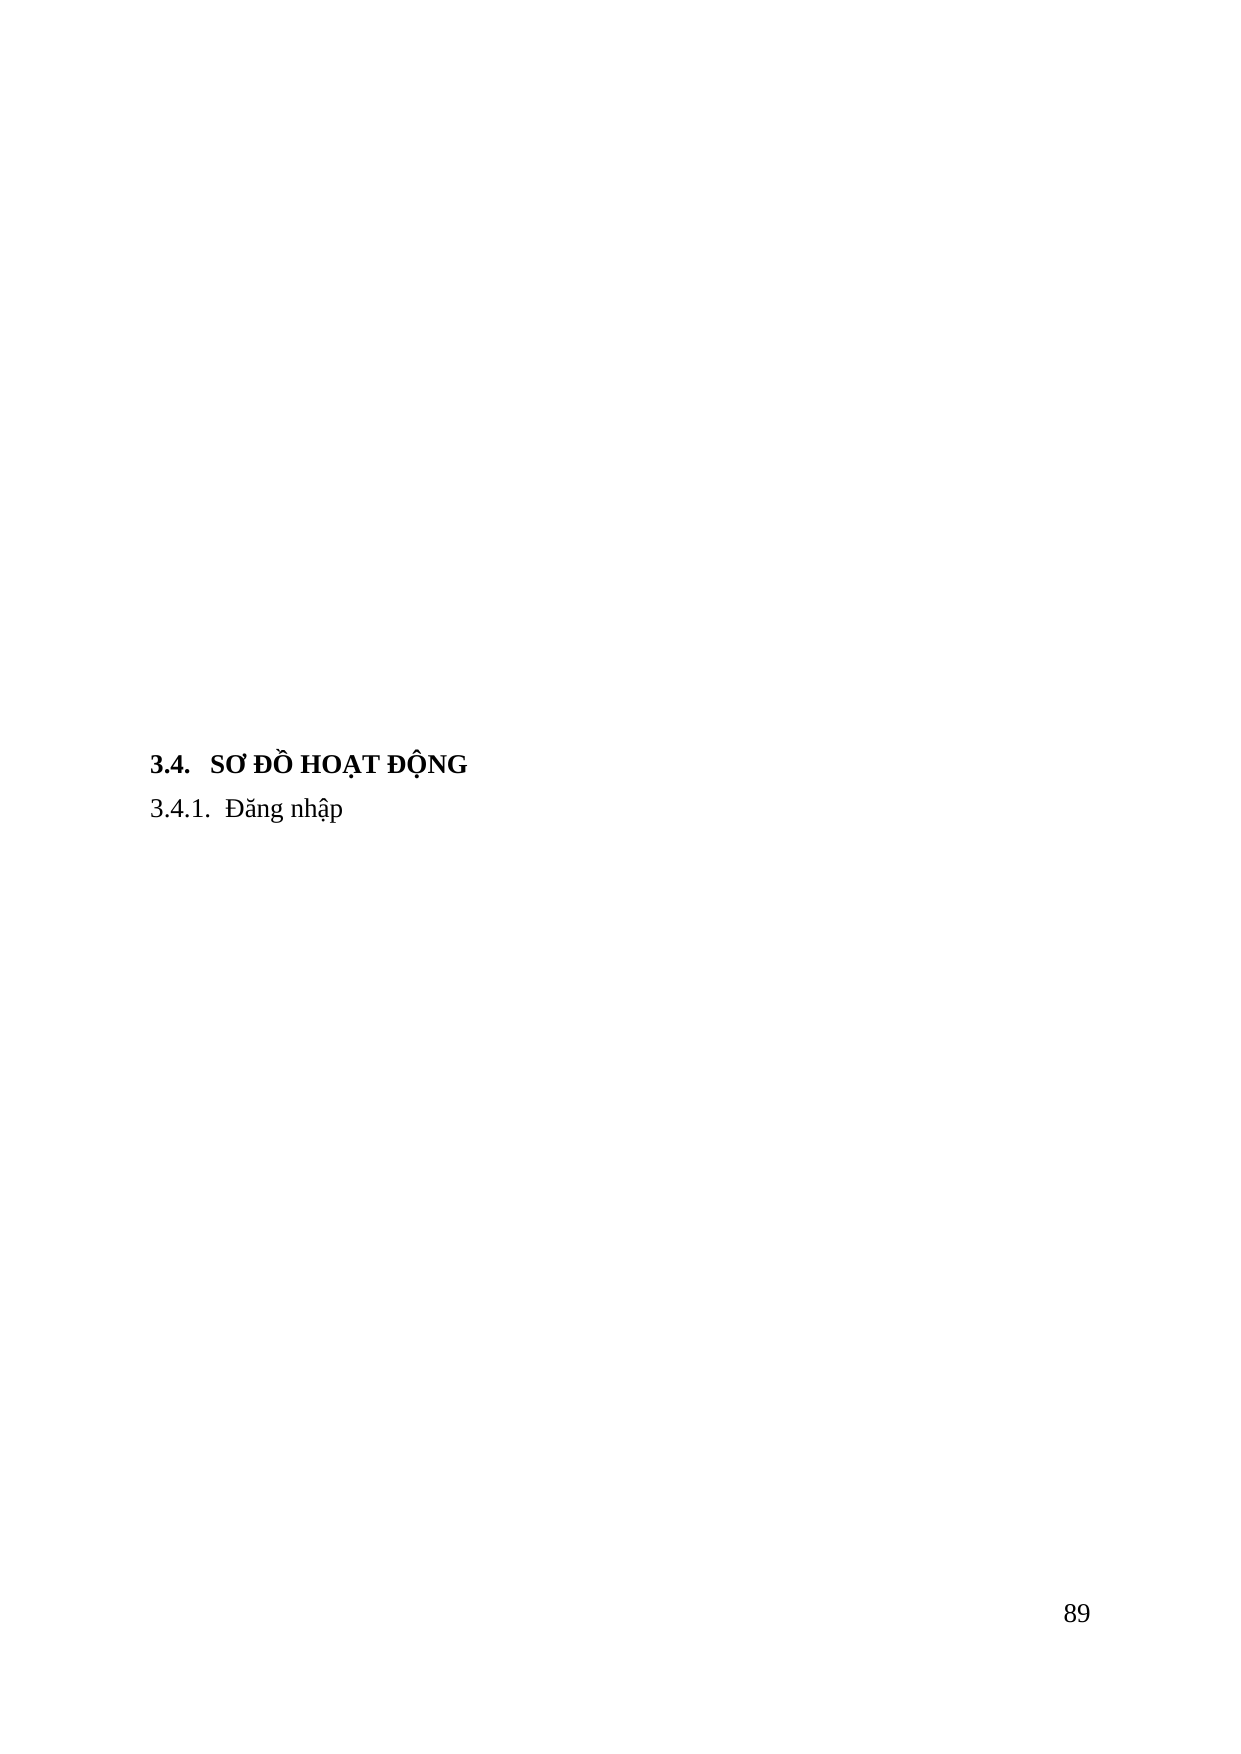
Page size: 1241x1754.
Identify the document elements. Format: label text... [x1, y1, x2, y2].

subtitle SƠ ĐỒ HOẠT ĐỘNG [150, 748, 1090, 780]
list Đăng nhập [150, 792, 1090, 823]
